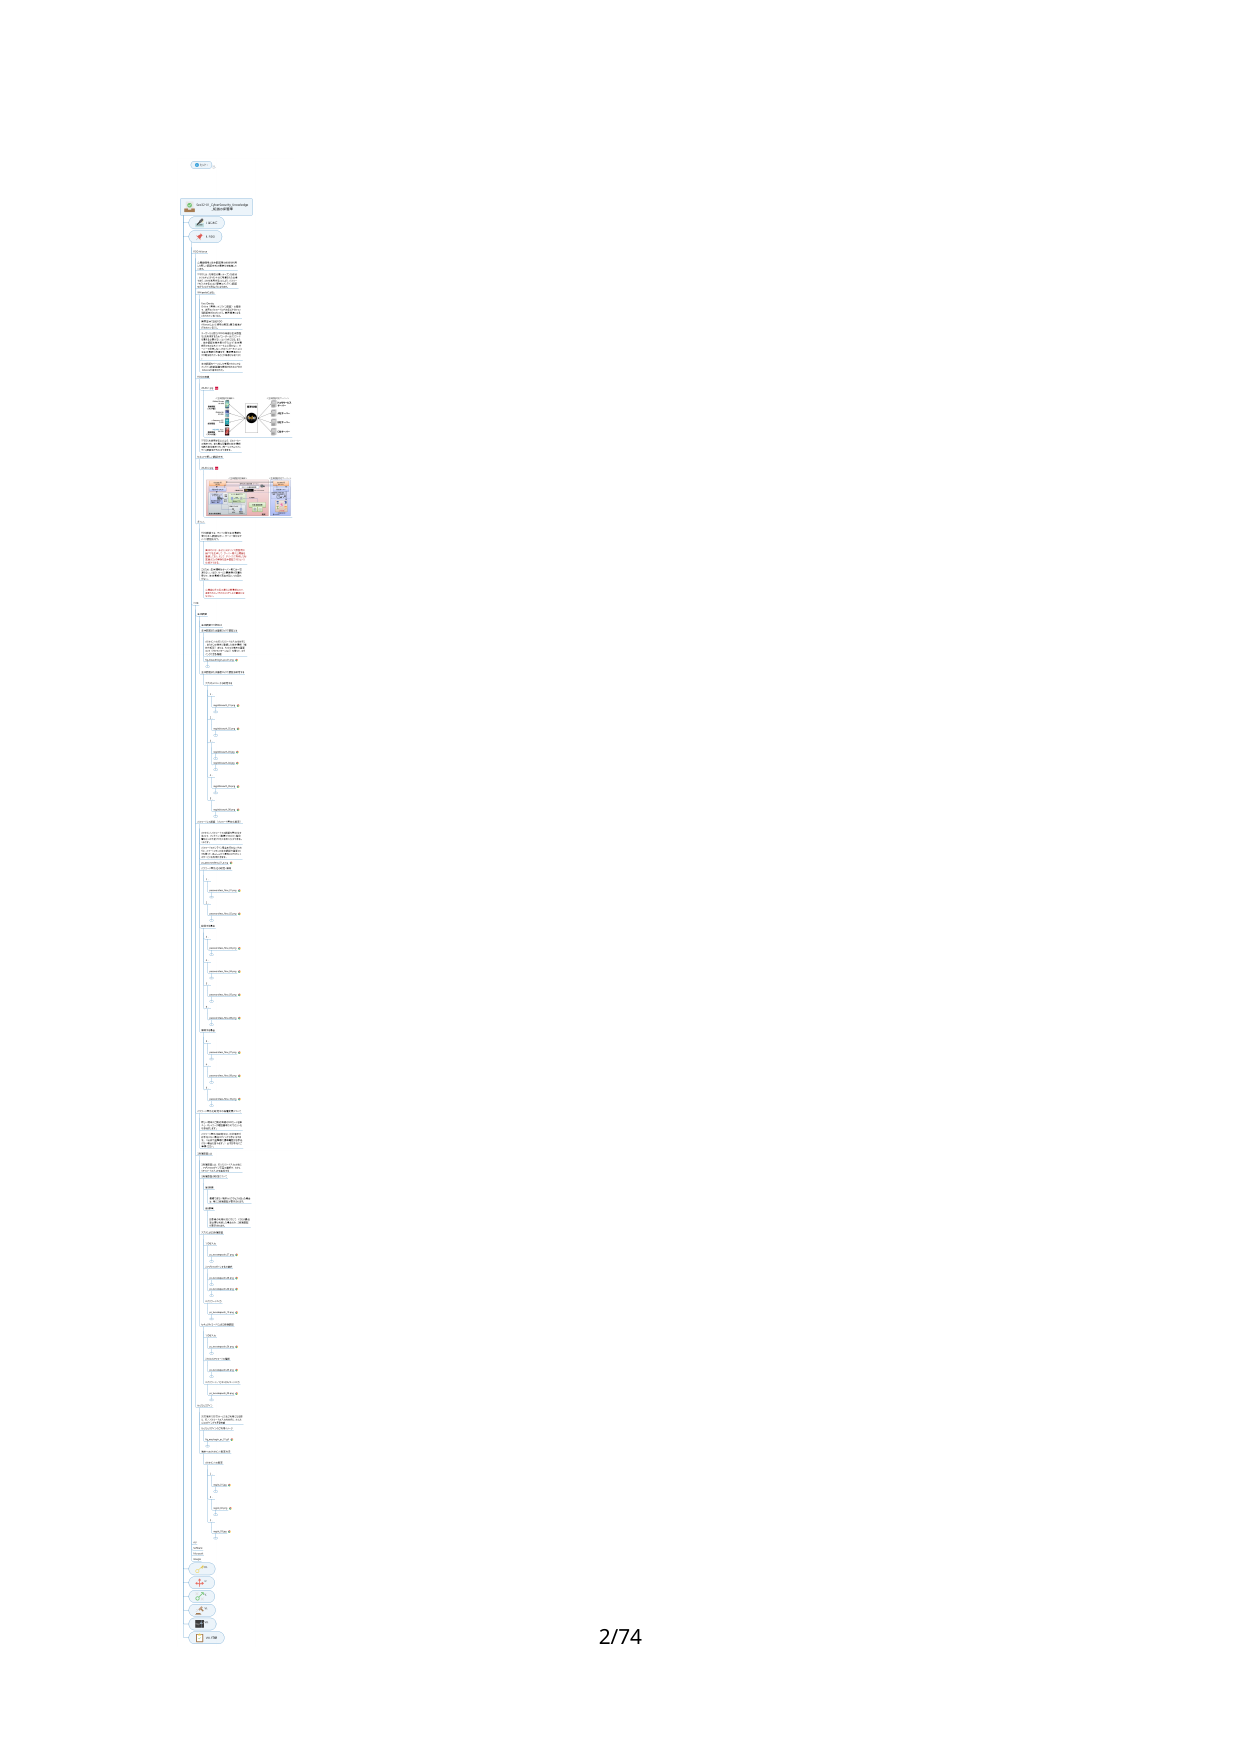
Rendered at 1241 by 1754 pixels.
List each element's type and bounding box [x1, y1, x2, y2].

picture [177, 158, 295, 1647]
